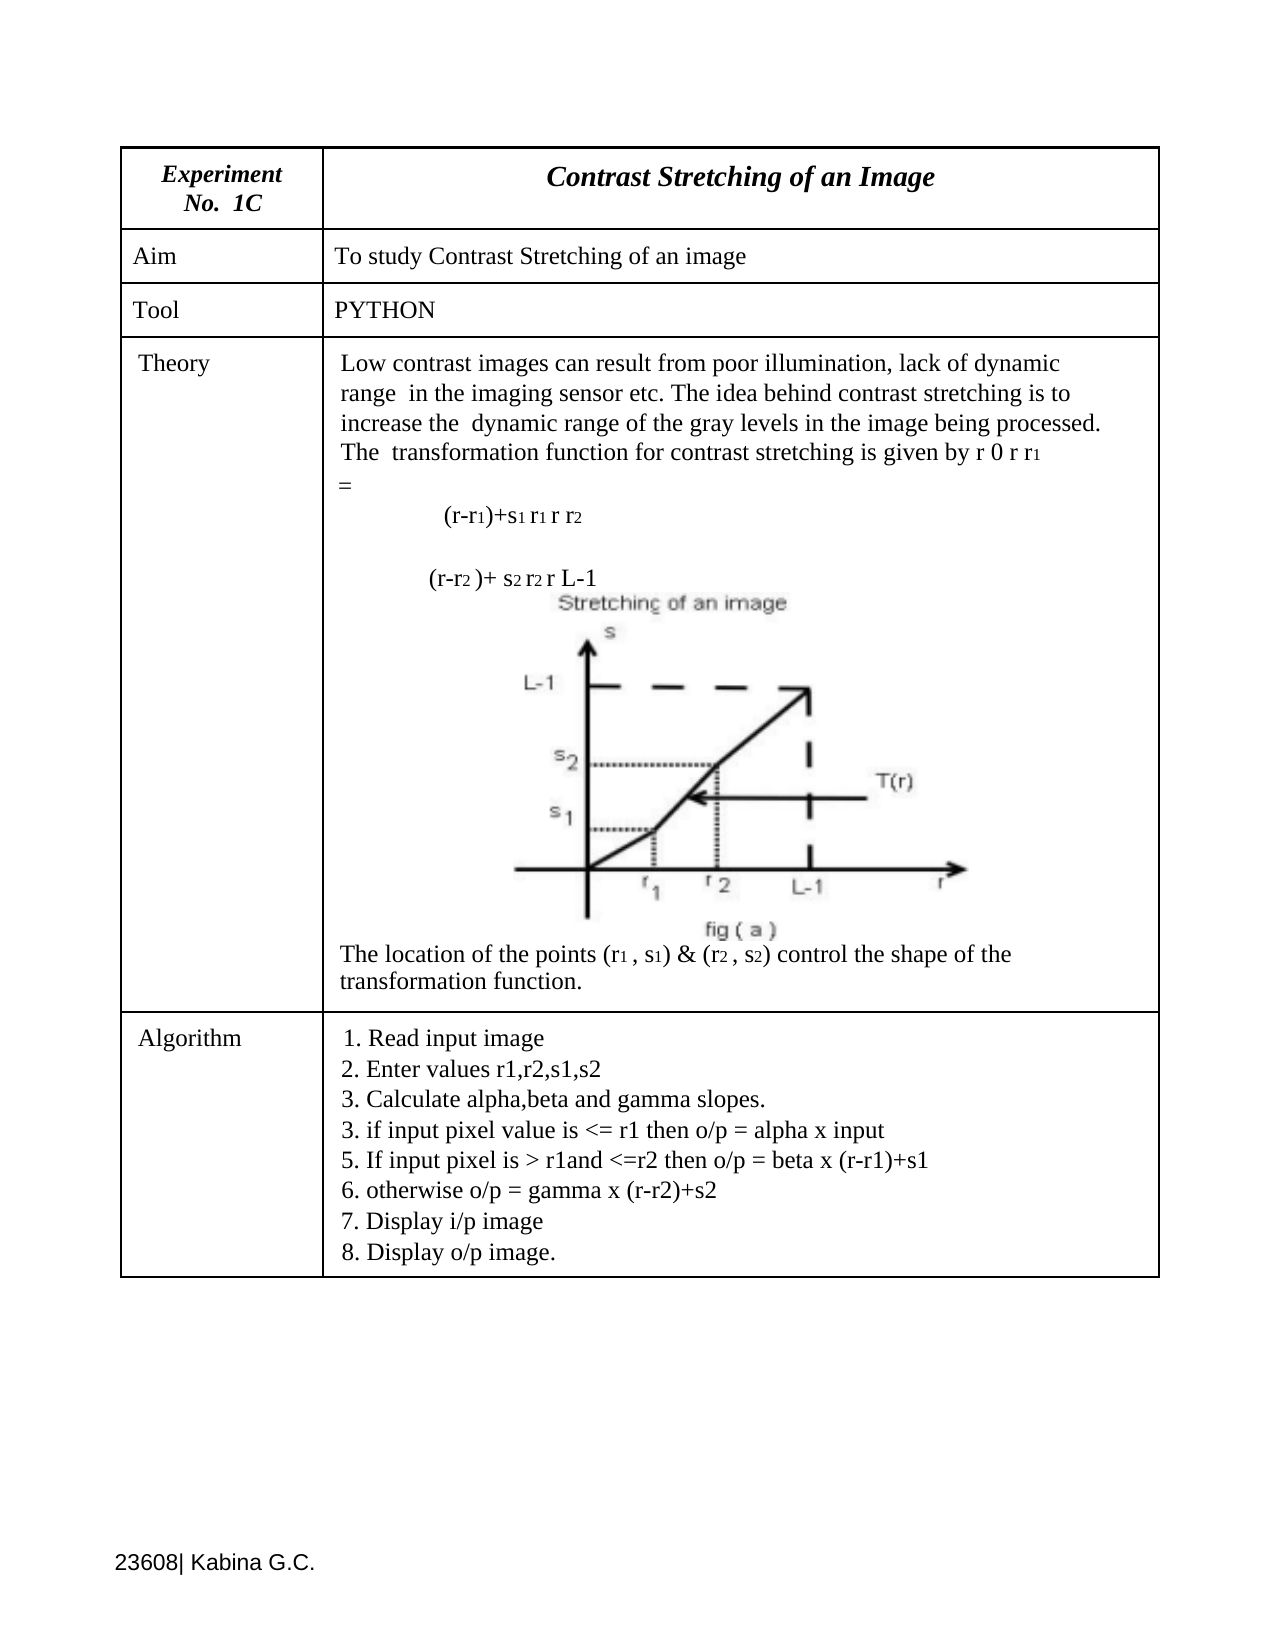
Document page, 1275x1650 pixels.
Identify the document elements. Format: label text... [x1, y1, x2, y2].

table_cell Low contrast images can result from poor illumination, lack of dynamic range in the imaging sensor etc. The idea behind contrast stretching is to increase the dynamic range of the gray levels in the image being processed. The transformation function for contrast stretching is given by r 0 r r1 = (r-r1)+s1 r1 r r2 (r-r2 )+ s2 r2 r L-1 The location of the points (r1 , s1) & (r2 , s2) control the shape of the transformation function. [324, 338, 1158, 1011]
table_cell Theory [122, 338, 322, 1011]
table_cell Aim [122, 230, 322, 282]
table_cell Algorithm [122, 1013, 322, 1276]
table_cell To study Contrast Stretching of an image [324, 230, 1158, 282]
picture [513, 592, 969, 941]
table_header Experiment No. 1C [122, 149, 322, 228]
table_header Contrast Stretching of an Image [324, 149, 1158, 228]
table_cell Tool [122, 284, 322, 336]
table_cell 1. Read input image 2. Enter values r1,r2,s1,s2 3. Calculate alpha,beta and gamma slopes. 3. if input pixel value is <= r1 then o/p = alpha x input 5. If input pixel is > r1and <=r2 then o/p = beta x (r-r1)+s1 6. otherwise o/p = gamma x (r-r2)+s2 7. Display i/p image 8. Display o/p image. [324, 1013, 1158, 1276]
table_cell PYTHON [324, 284, 1158, 336]
